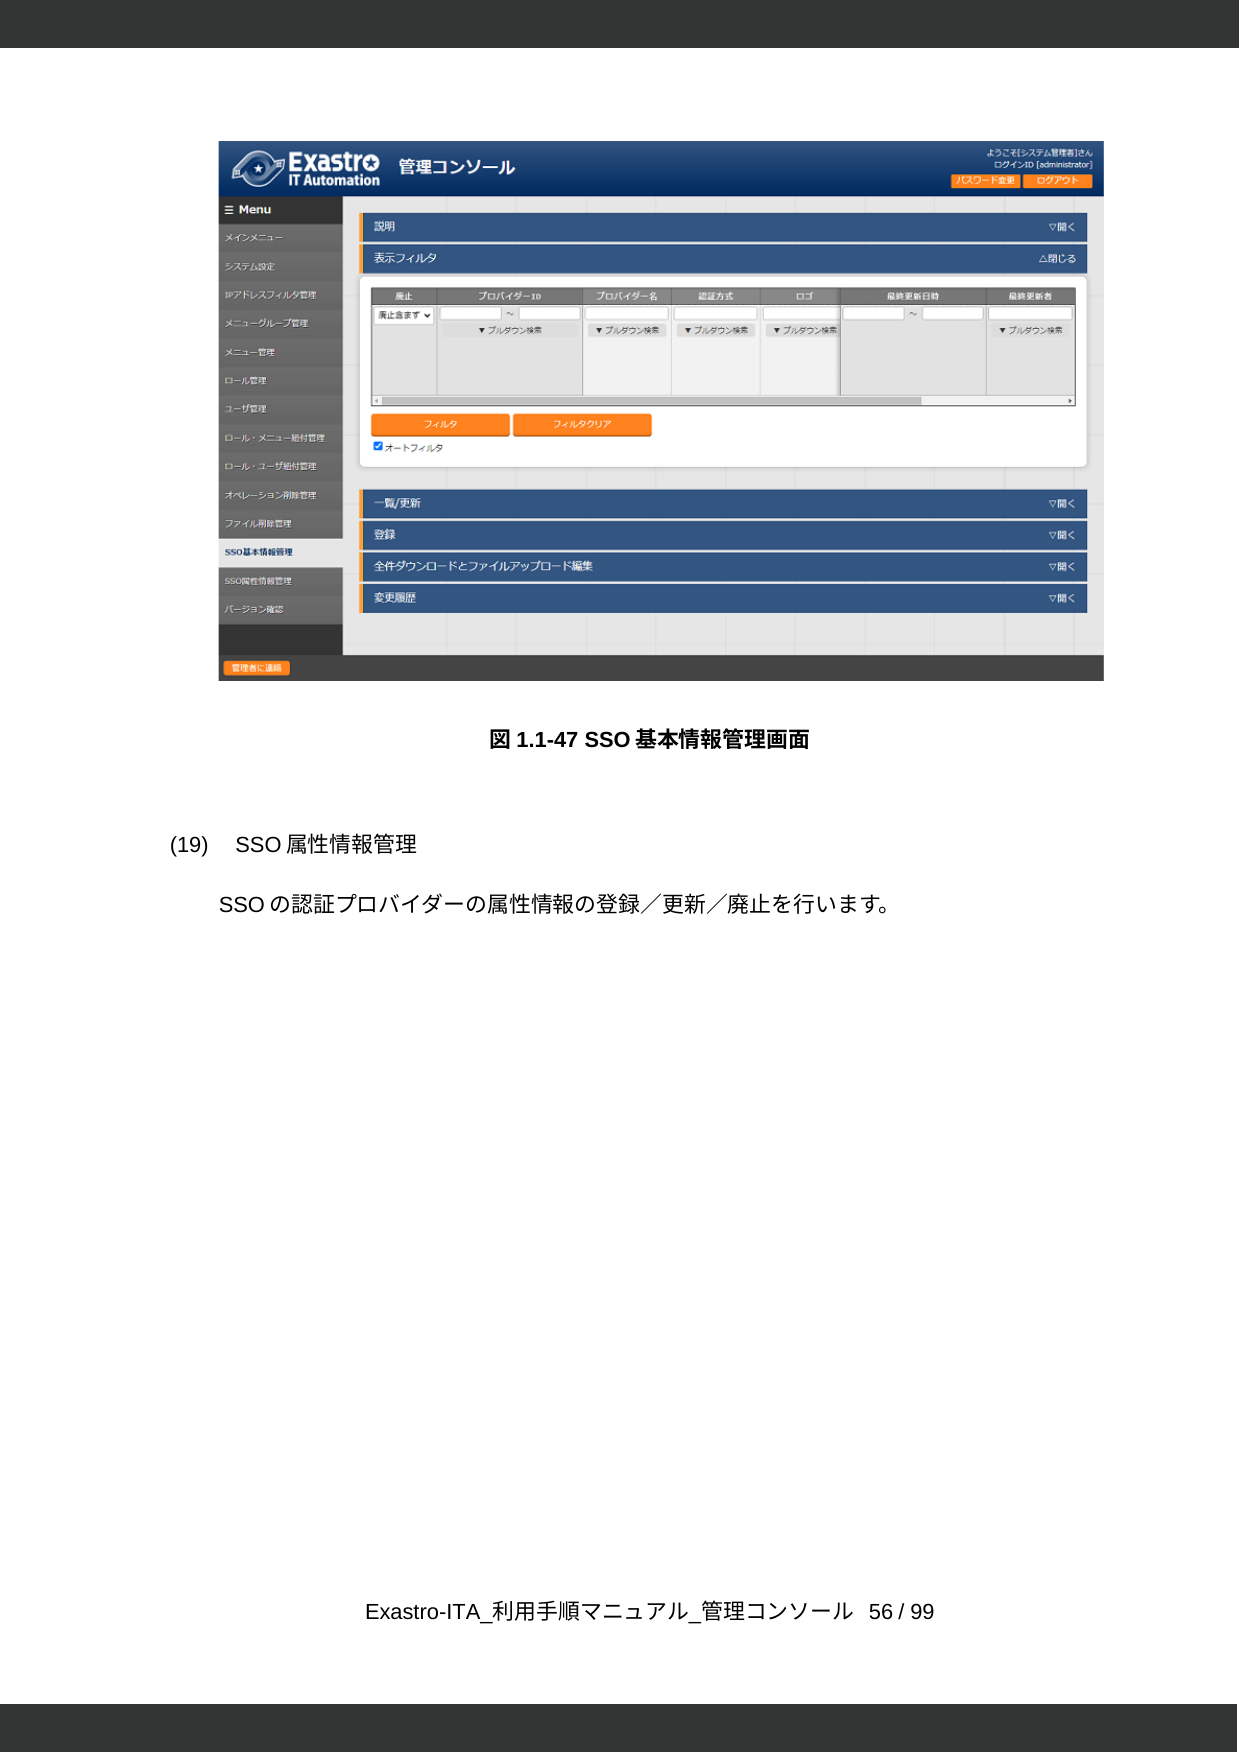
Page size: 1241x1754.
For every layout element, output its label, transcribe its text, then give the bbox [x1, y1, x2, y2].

picture [0, 1704, 1237, 1752]
picture [0, 0, 1239, 48]
subtitle SSO属性情報管理 [169, 813, 1130, 873]
picture [218, 141, 1104, 681]
text 図 1.1-47 SSO基本情報管理画面 [148, 708, 1152, 767]
text SSOの認証プロバイダーの属性情報の登録／更新／廃止を行います。 [218, 873, 1152, 932]
